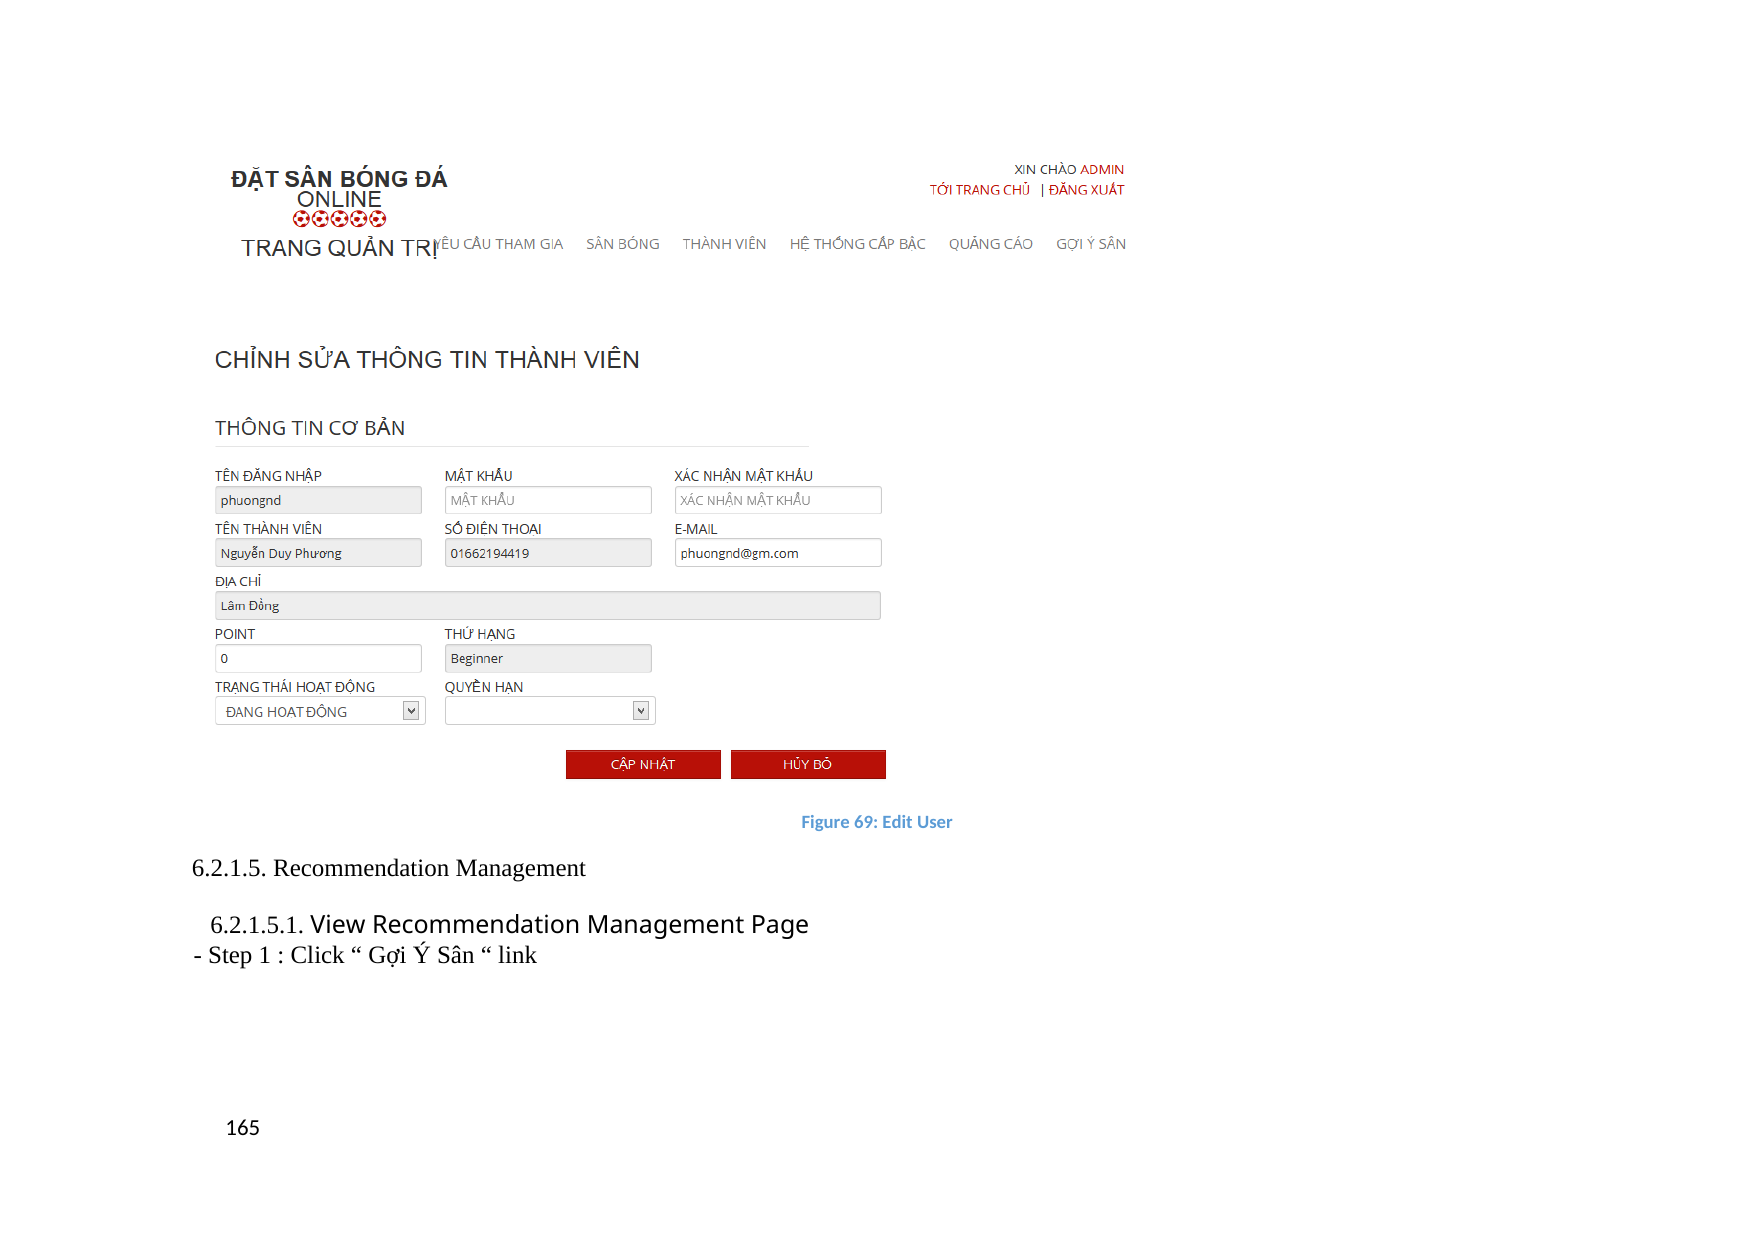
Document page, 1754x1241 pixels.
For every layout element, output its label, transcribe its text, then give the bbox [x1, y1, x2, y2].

picture [193, 149, 1136, 809]
subtitle Recommendation Management [192, 853, 1604, 882]
text - Step 1 : Click “ Gợi Ý Sân “ link [193, 940, 1604, 969]
subtitle View Recommendation Management Page [210, 907, 1604, 940]
